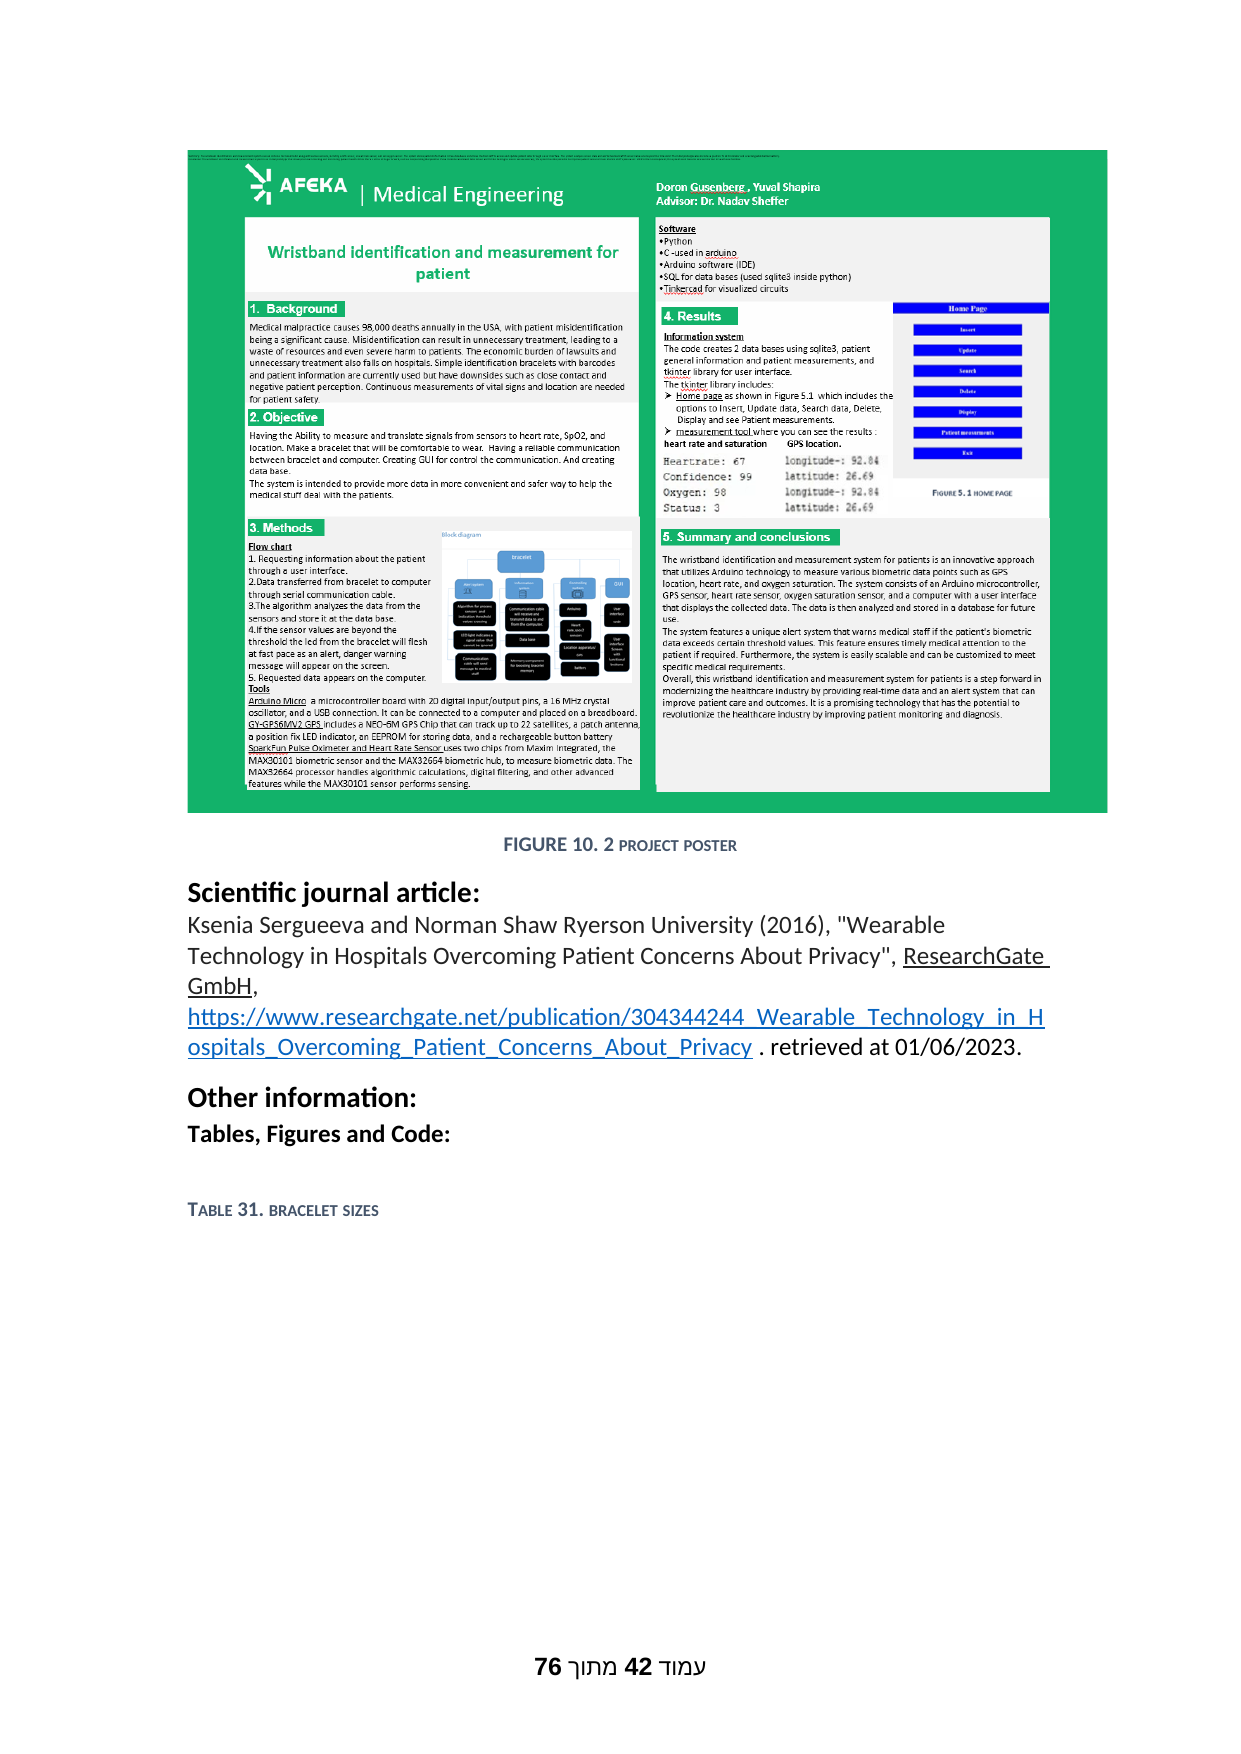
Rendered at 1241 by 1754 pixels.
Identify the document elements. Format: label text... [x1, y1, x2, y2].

text Table 31. bracelet sizes [187, 1196, 1053, 1221]
text FIGURE 10. 2 project poster [187, 832, 1053, 857]
text Ksenia Sergueeva and Norman Shaw Ryerson University (2016), "Wearable Technology in Hospitals Overcoming Patient Concerns About Privacy", ResearchGate GmbH, https://www.researchgate.net/publication/304344244_Wearable_Technology_in_Hospitals_Overcoming_Patient_Concerns_About_Privacy . retrieved at 01/06/2023. [187, 909, 1053, 1062]
subtitle Other information: [187, 1079, 1053, 1114]
subtitle Scientific journal article: [187, 874, 1053, 909]
subtitle Tables, Figures and Code: [187, 1118, 1053, 1149]
picture [187, 150, 1108, 813]
